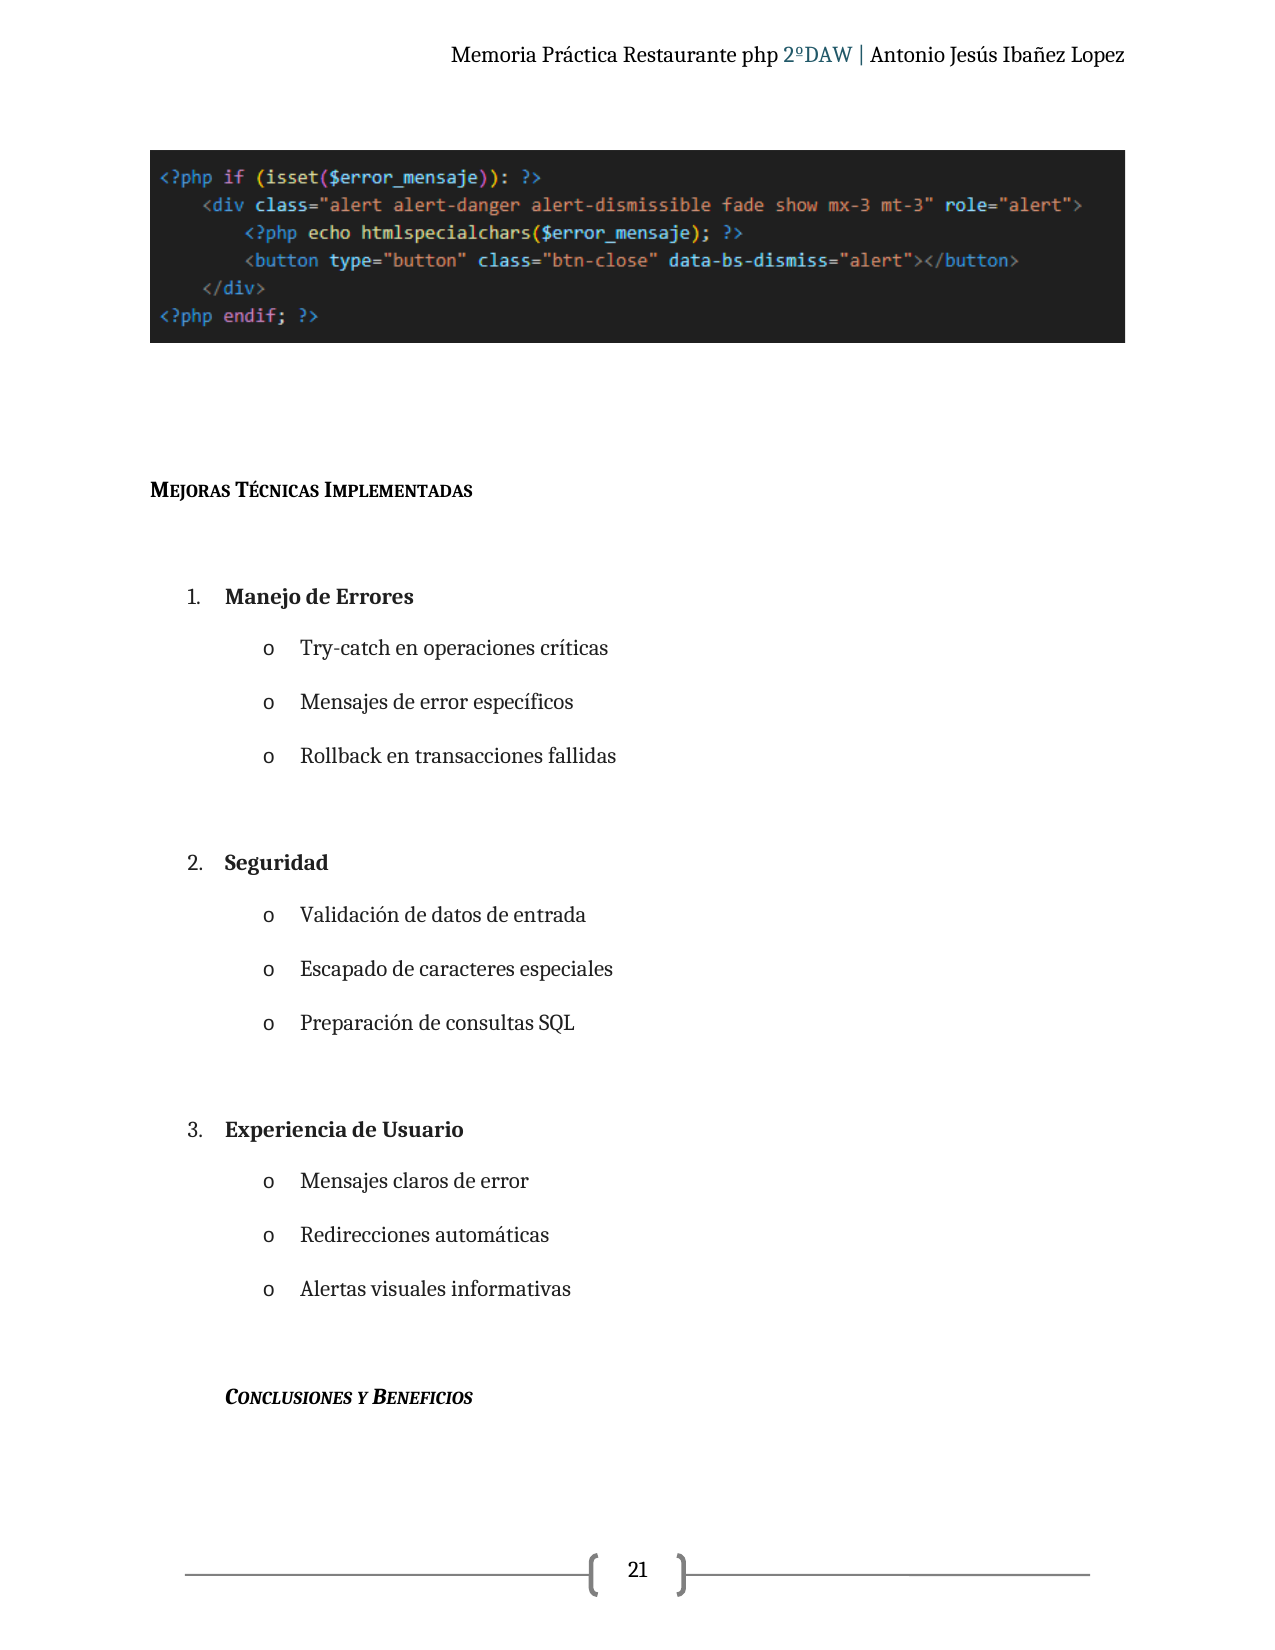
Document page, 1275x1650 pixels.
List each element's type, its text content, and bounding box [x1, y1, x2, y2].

list Mensajes de error específicos [262, 689, 1125, 716]
list Manejo de Errores [187, 583, 1125, 610]
list Mensajes claros de error [262, 1168, 1125, 1195]
list Alertas visuales informativas [262, 1276, 1125, 1303]
list Experiencia de Usuario [187, 1117, 1125, 1143]
picture [150, 150, 1125, 343]
text Mejoras Técnicas Implementadas [150, 477, 1125, 503]
list Validación de datos de entrada [262, 902, 1125, 928]
list Seguridad [187, 850, 1125, 877]
list Rollback en transacciones fallidas [262, 743, 1125, 770]
list Redirecciones automáticas [262, 1222, 1125, 1249]
text Conclusiones y Beneficios [225, 1383, 1050, 1410]
list Escapado de caracteres especiales [262, 956, 1125, 982]
list Try-catch en operaciones críticas [262, 635, 1125, 662]
list Preparación de consultas SQL [262, 1009, 1125, 1036]
